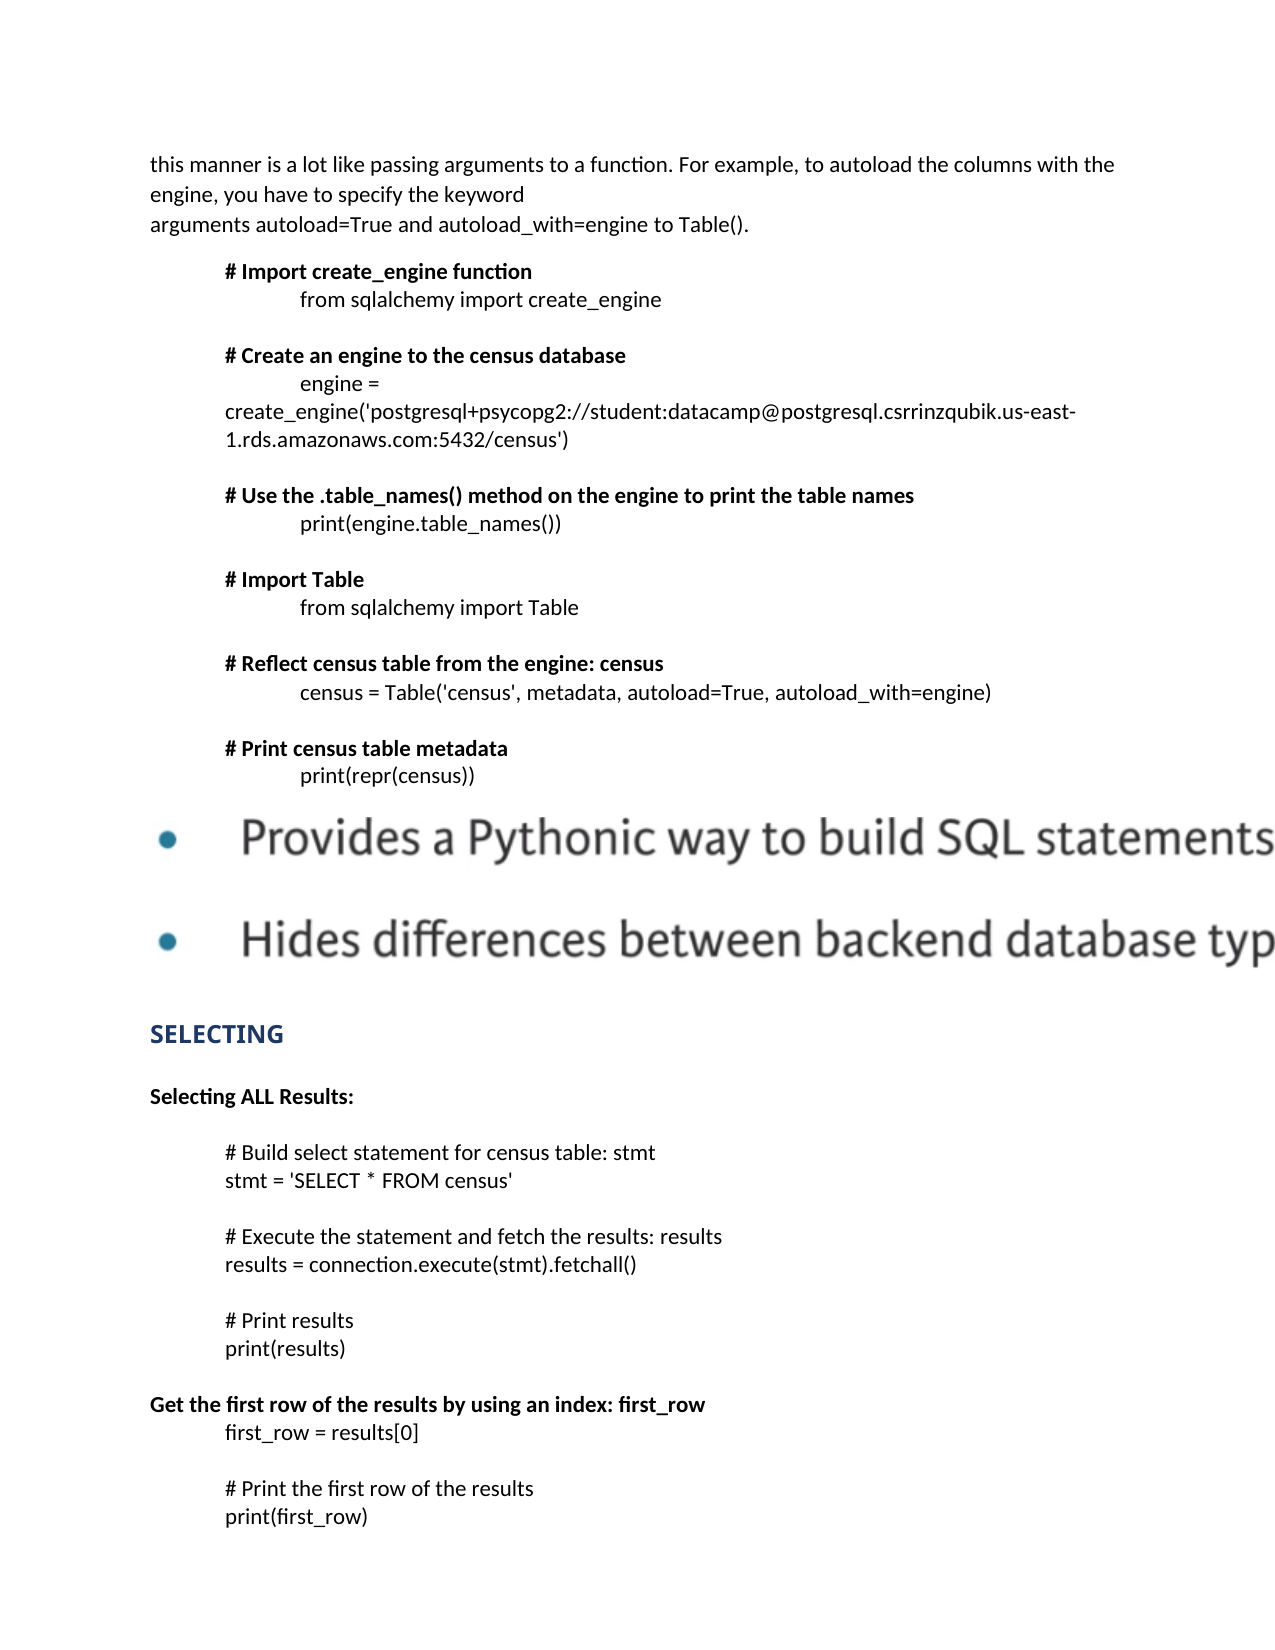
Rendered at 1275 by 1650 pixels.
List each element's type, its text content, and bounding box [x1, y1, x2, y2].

text # Use the .table_names() method on the engine to print the table names [225, 481, 1125, 509]
text print(repr(census)) [225, 762, 1125, 790]
text print(engine.table_names()) [225, 509, 1125, 537]
text from sqlalchemy import Table [225, 593, 1125, 622]
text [150, 150, 1125, 238]
text print(first_row) [225, 1502, 1125, 1530]
text stmt = 'SELECT * FROM census' [225, 1166, 1125, 1194]
text # Create an engine to the census database [225, 341, 1125, 369]
text # Print the first row of the results [225, 1474, 1125, 1502]
text # Import Table [225, 566, 1125, 593]
text from sqlalchemy import create_engine [225, 285, 1125, 313]
text # Import create_engine function [225, 257, 1125, 285]
text census = Table('census', metadata, autoload=True, autoload_with=engine) [225, 678, 1125, 706]
text engine = create_engine('postgresql+psycopg2://student:datacamp@postgresql.csrrinzqubik.us-east-1.rds.amazonaws.com:5432/census') [225, 369, 1125, 453]
subtitle SELECTING [150, 1017, 1125, 1051]
text results = connection.execute(stmt).fetchall() [225, 1250, 1125, 1278]
text # Build select statement for census table: stmt [225, 1138, 1125, 1166]
text # Print results [225, 1306, 1125, 1334]
picture [150, 817, 1275, 985]
text print(results) [225, 1334, 1125, 1362]
text # Reflect census table from the engine: census [225, 649, 1125, 678]
text first_row = results[0] [225, 1418, 1125, 1446]
text Selecting ALL Results: [150, 1082, 1125, 1110]
text Get the first row of the results by using an index: first_row [150, 1390, 1125, 1418]
text # Print census table metadata [225, 734, 1125, 762]
text # Execute the statement and fetch the results: results [225, 1222, 1125, 1250]
